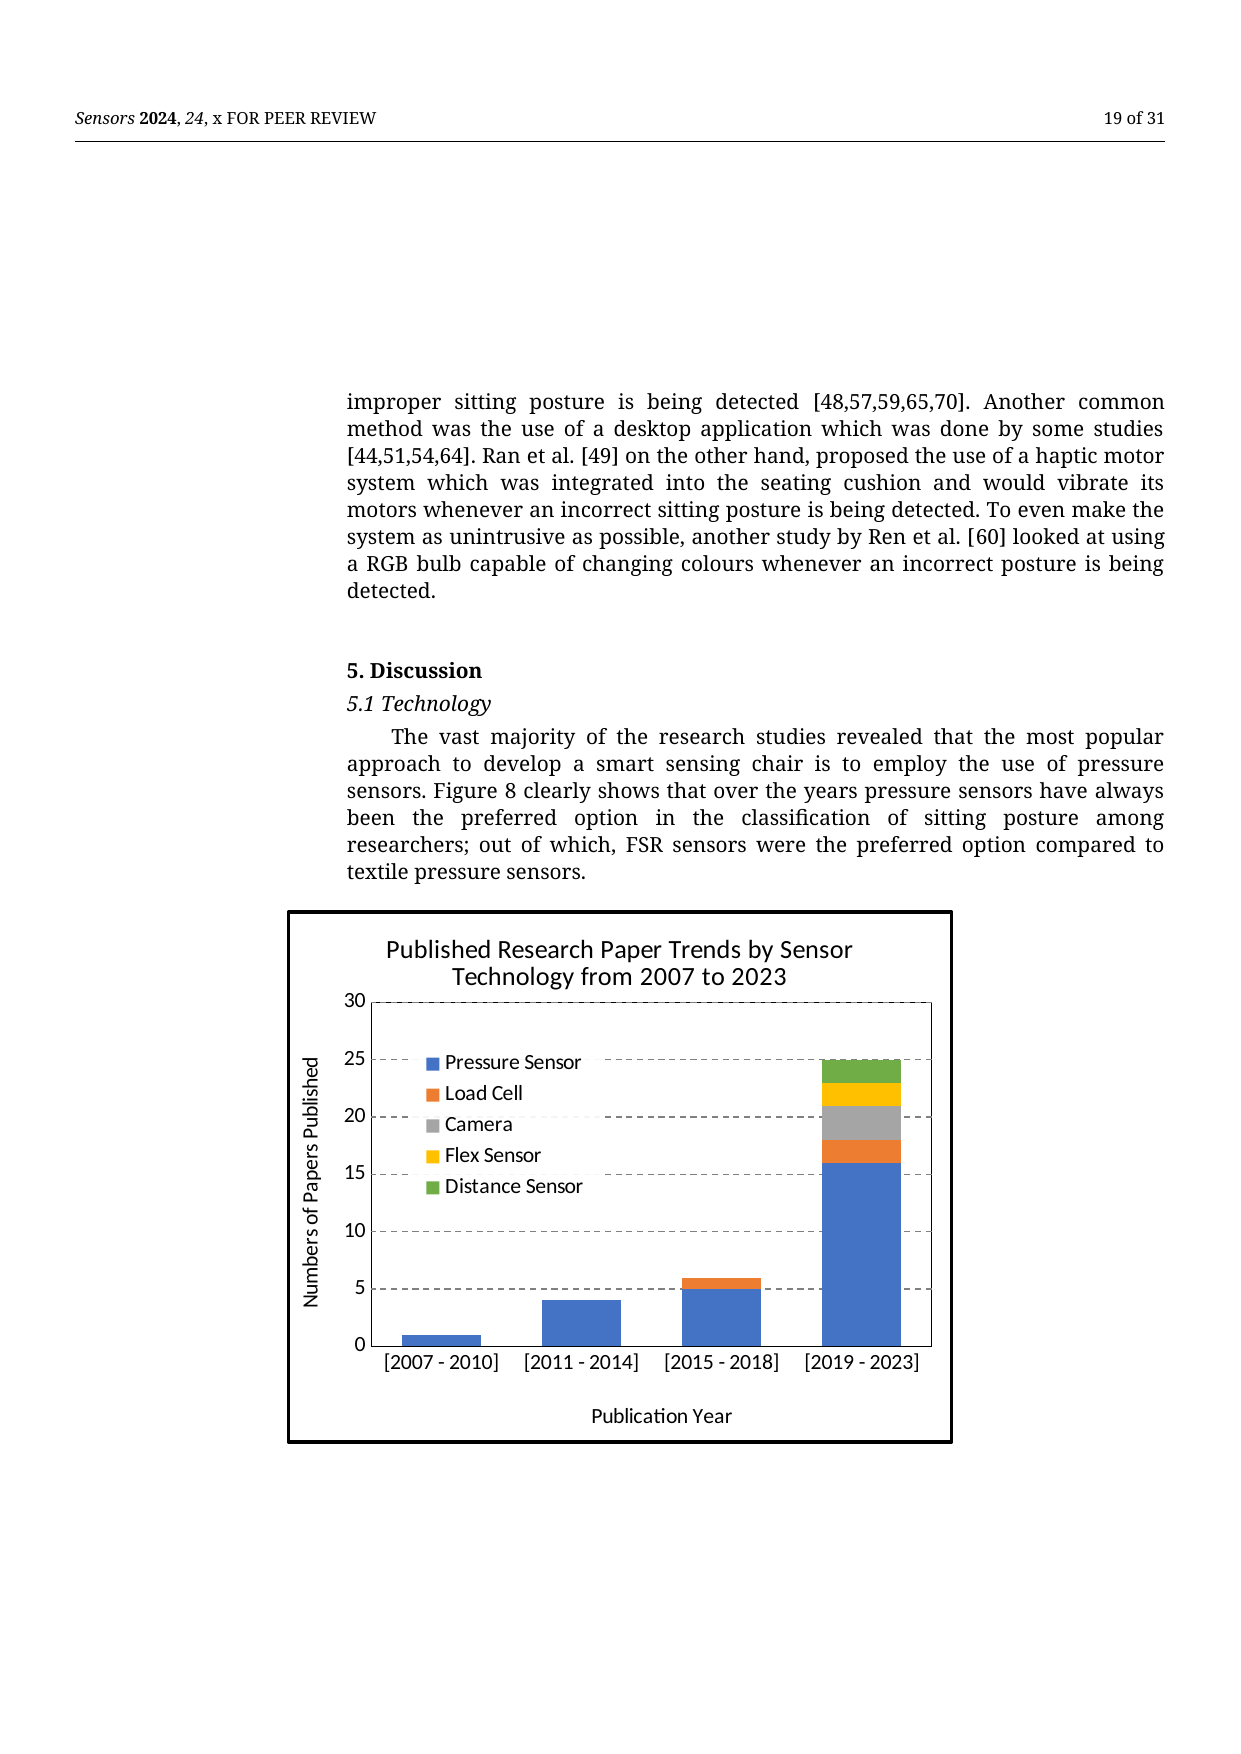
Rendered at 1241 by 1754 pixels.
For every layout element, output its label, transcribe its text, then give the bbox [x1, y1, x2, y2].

subtitle 5. Discussion [347, 657, 1165, 683]
subtitle 5.1 Technology [347, 690, 1165, 717]
text The vast majority of the research studies revealed that the most popular approach to develop a smart sensing chair is to employ the use of pressure sensors. Figure 8 clearly shows that over the years pressure sensors have always been the preferred option in the classification of sitting posture among researchers; out of which, FSR sensors were the preferred option compared to textile pressure sensors. [347, 723, 1165, 885]
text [347, 388, 1165, 604]
